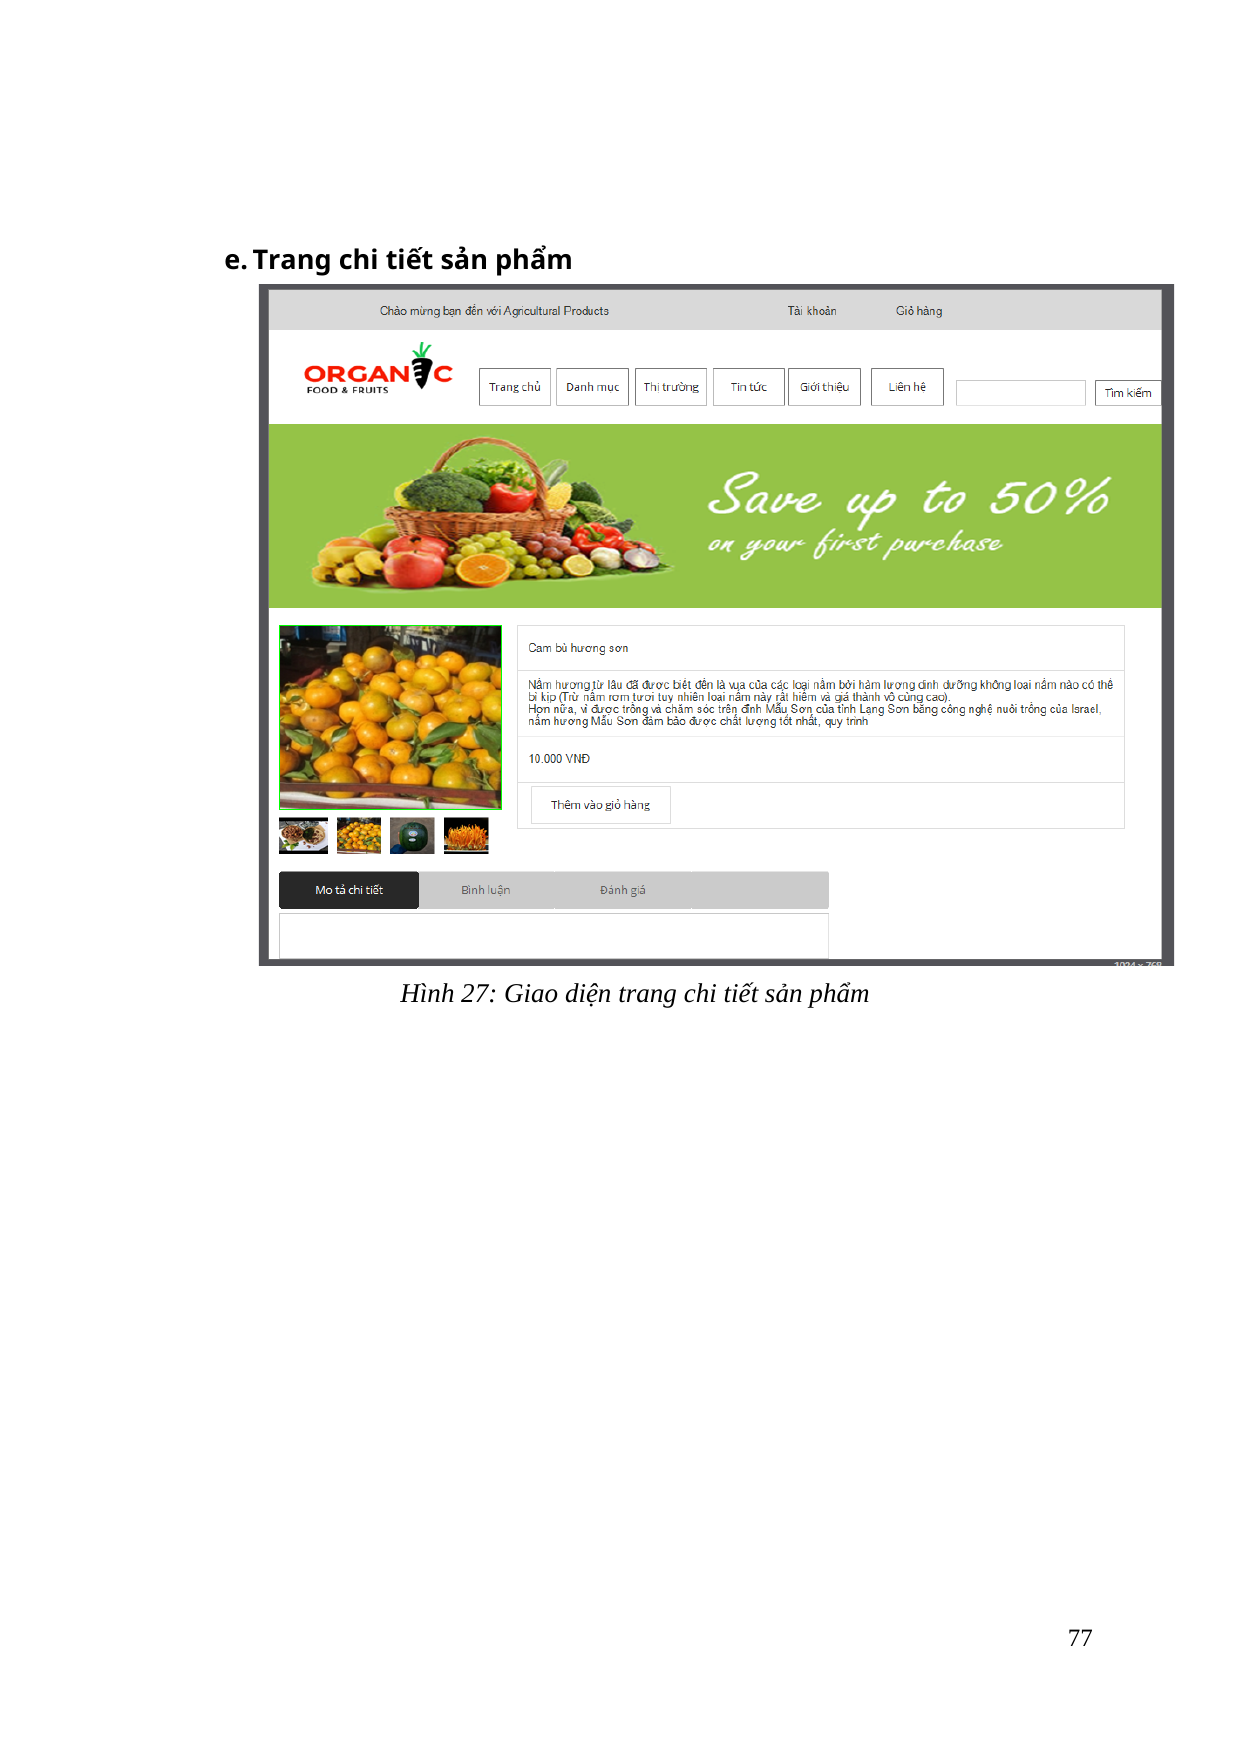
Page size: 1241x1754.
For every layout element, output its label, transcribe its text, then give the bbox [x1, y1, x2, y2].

text Hình 27: Giao diện trang chi tiết sản phẩm [177, 978, 1092, 1009]
list Trang chi tiết sản phẩm [224, 240, 1092, 277]
picture [258, 284, 1175, 966]
